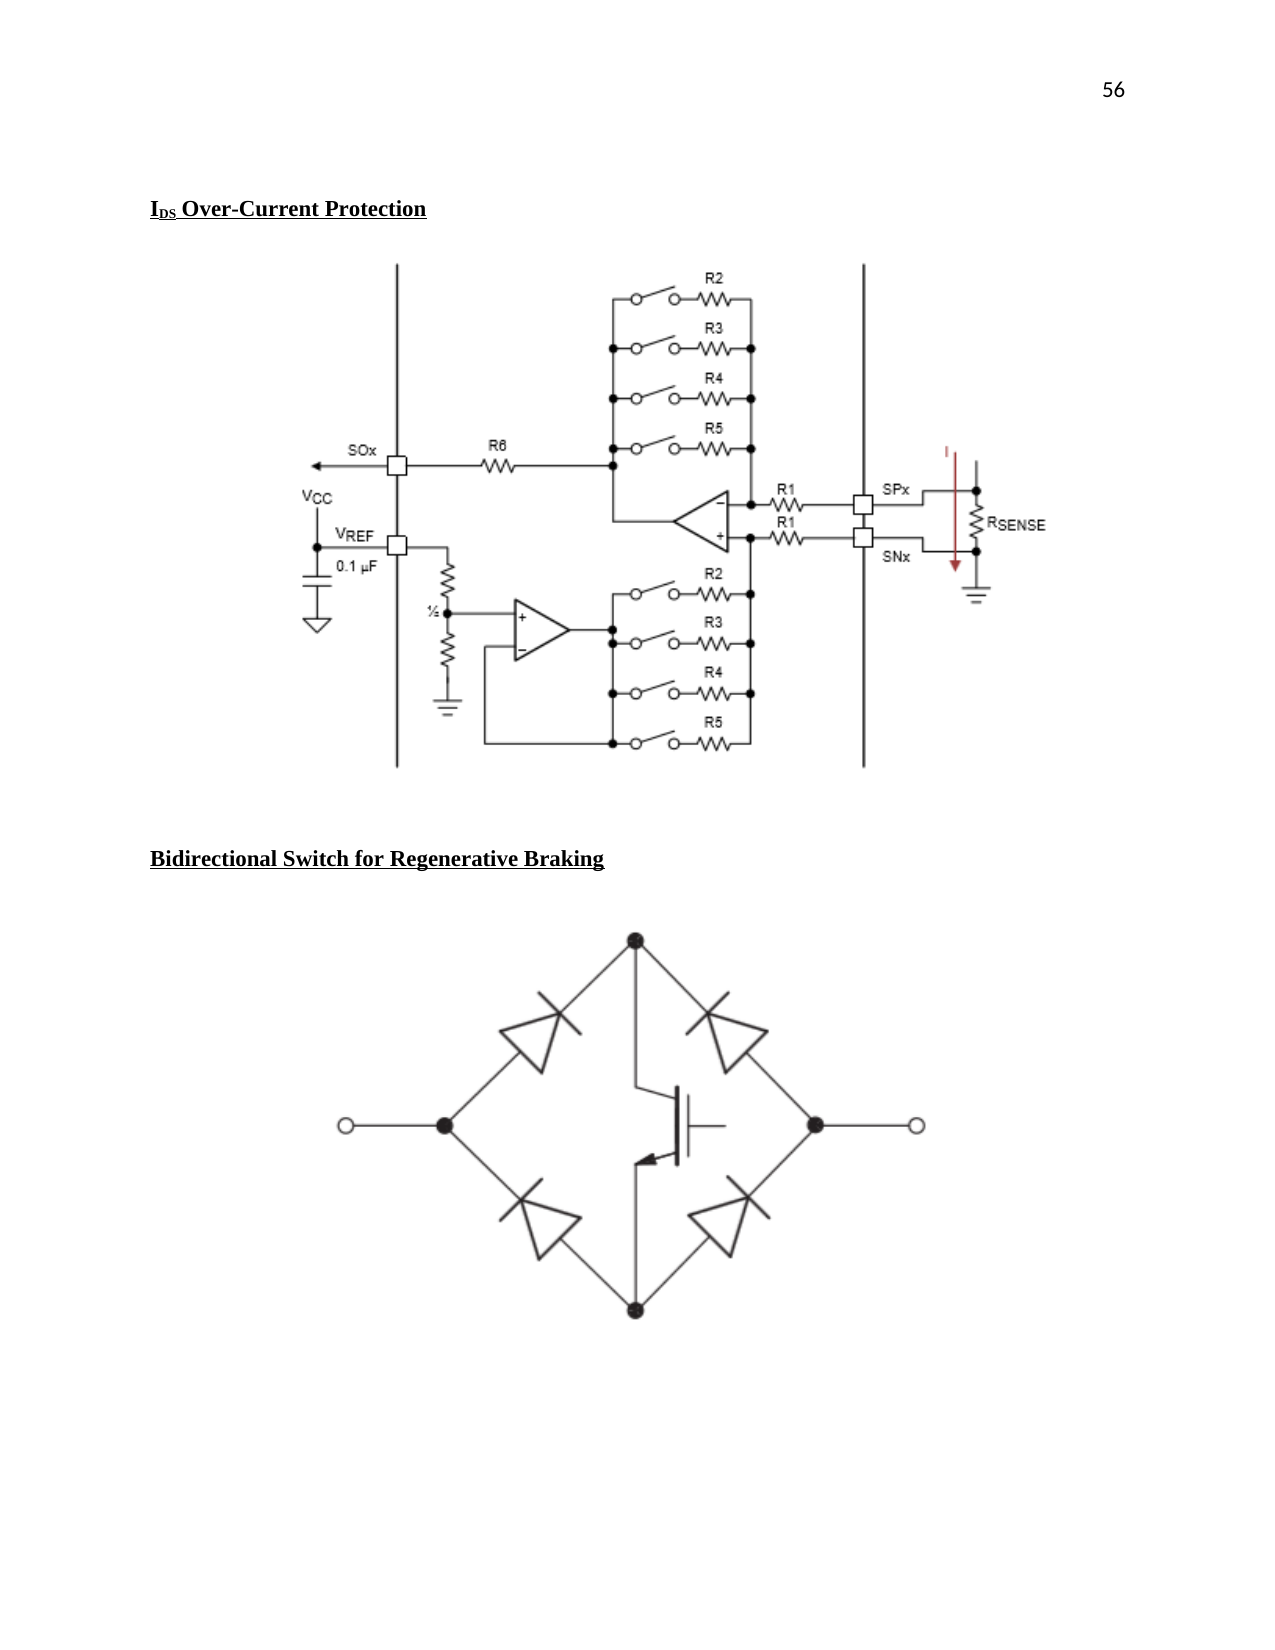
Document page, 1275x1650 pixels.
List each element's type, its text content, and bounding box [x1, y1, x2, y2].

text Bidirectional Switch for Regenerative Braking [150, 845, 1125, 871]
picture [198, 240, 1077, 781]
text IDS Over-Current Protection [150, 195, 1125, 221]
picture [318, 890, 957, 1343]
